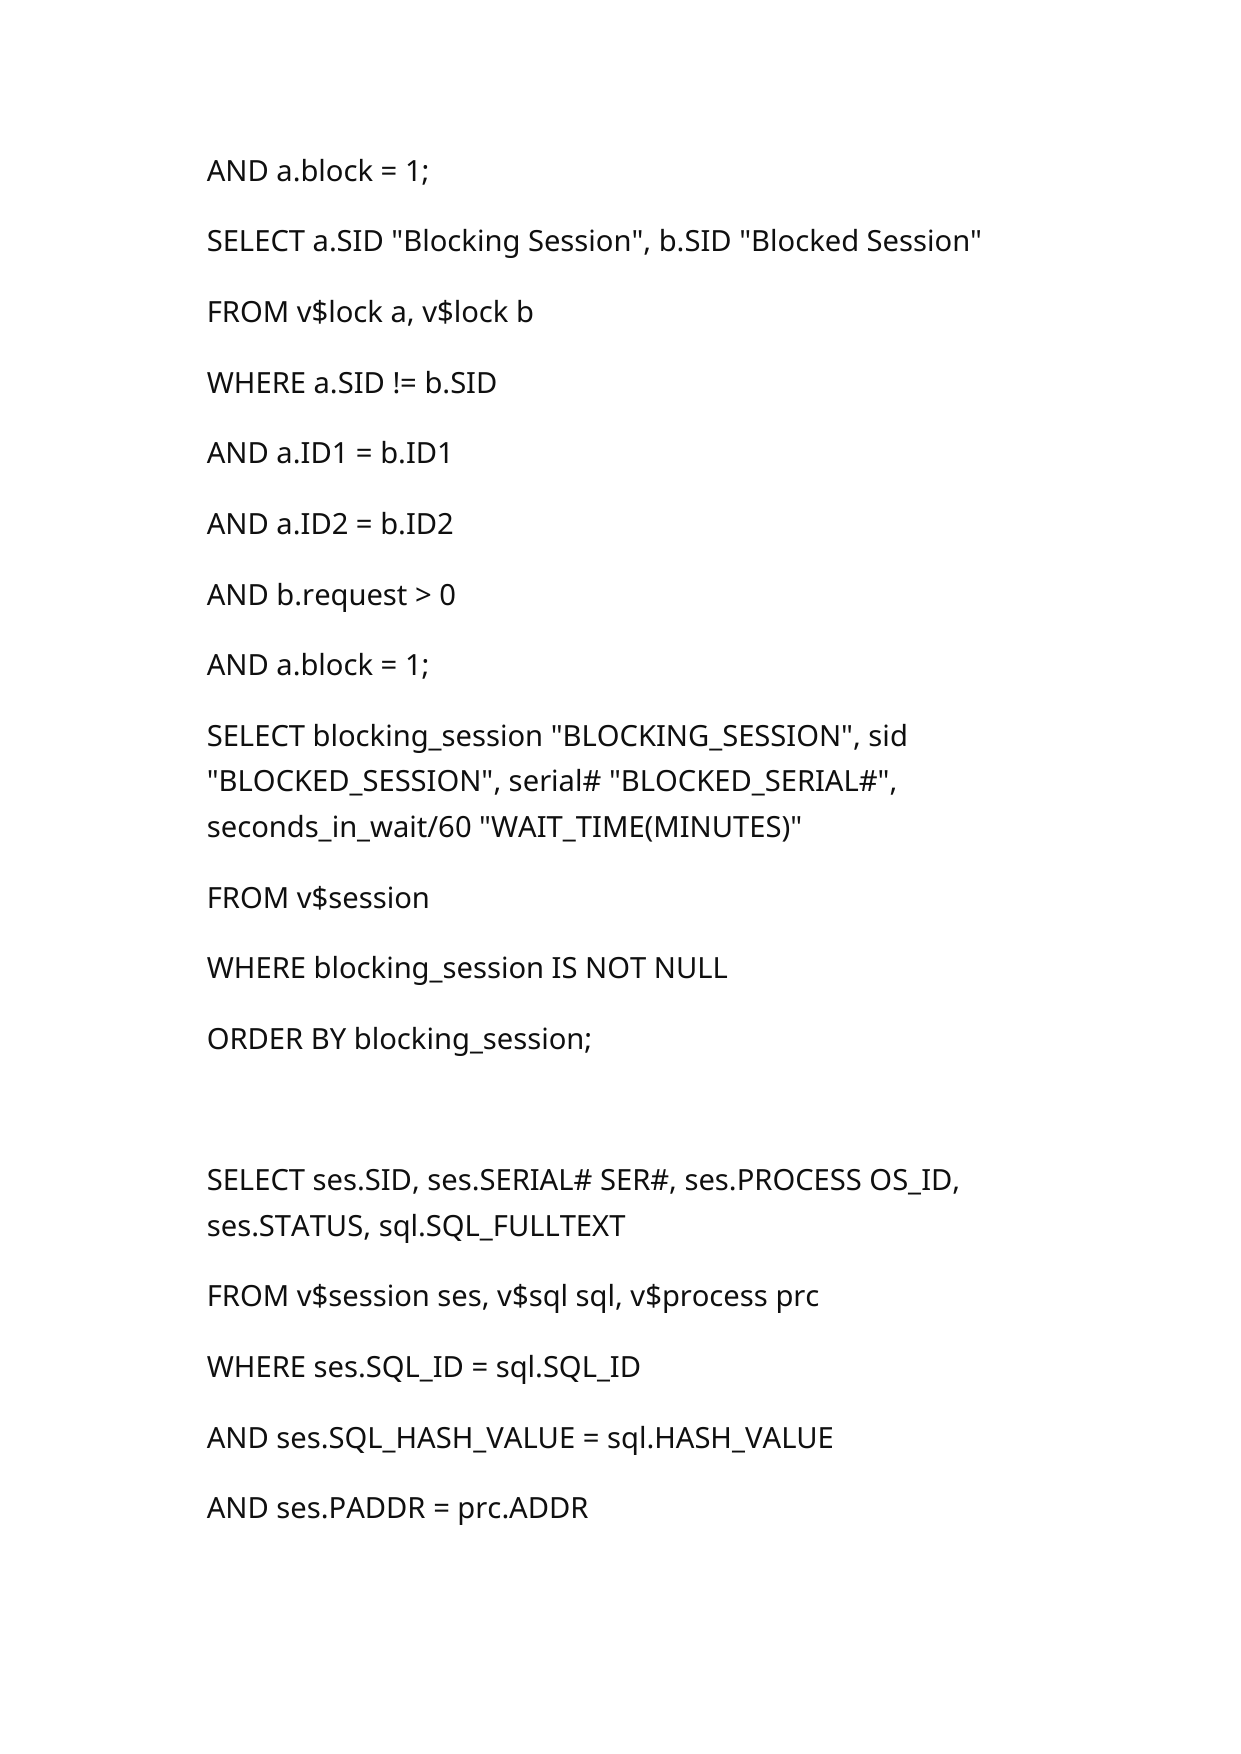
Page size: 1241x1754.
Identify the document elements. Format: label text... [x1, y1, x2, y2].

text AND ses.PADDR = prc.ADDR [207, 1487, 1090, 1527]
text WHERE a.SID != b.SID [207, 362, 1090, 402]
text AND a.block = 1; [207, 150, 1090, 190]
text FROM v$session ses, v$sql sql, v$process prc [207, 1276, 1090, 1315]
text AND a.ID1 = b.ID1 [207, 432, 1090, 472]
text SELECT a.SID "Blocking Session", b.SID "Blocked Session" [207, 221, 1090, 260]
text WHERE ses.SQL_ID = sql.SQL_ID [207, 1346, 1090, 1386]
text AND a.block = 1; [207, 644, 1090, 684]
text WHERE blocking_session IS NOT NULL [207, 947, 1090, 987]
text ORDER BY blocking_session; [207, 1018, 1090, 1058]
text AND a.ID2 = b.ID2 [207, 503, 1090, 543]
text AND ses.SQL_HASH_VALUE = sql.HASH_VALUE [207, 1417, 1090, 1457]
text FROM v$session [207, 877, 1090, 917]
text AND b.request > 0 [207, 574, 1090, 613]
text FROM v$lock a, v$lock b [207, 291, 1090, 331]
text SELECT blocking_session "BLOCKING_SESSION", sid "BLOCKED_SESSION", serial# "BLOCKED_SERIAL#", seconds_in_wait/60 "WAIT_TIME(MINUTES)" [207, 715, 1090, 846]
text SELECT ses.SID, ses.SERIAL# SER#, ses.PROCESS OS_ID, ses.STATUS, sql.SQL_FULLTEXT [207, 1159, 1090, 1245]
